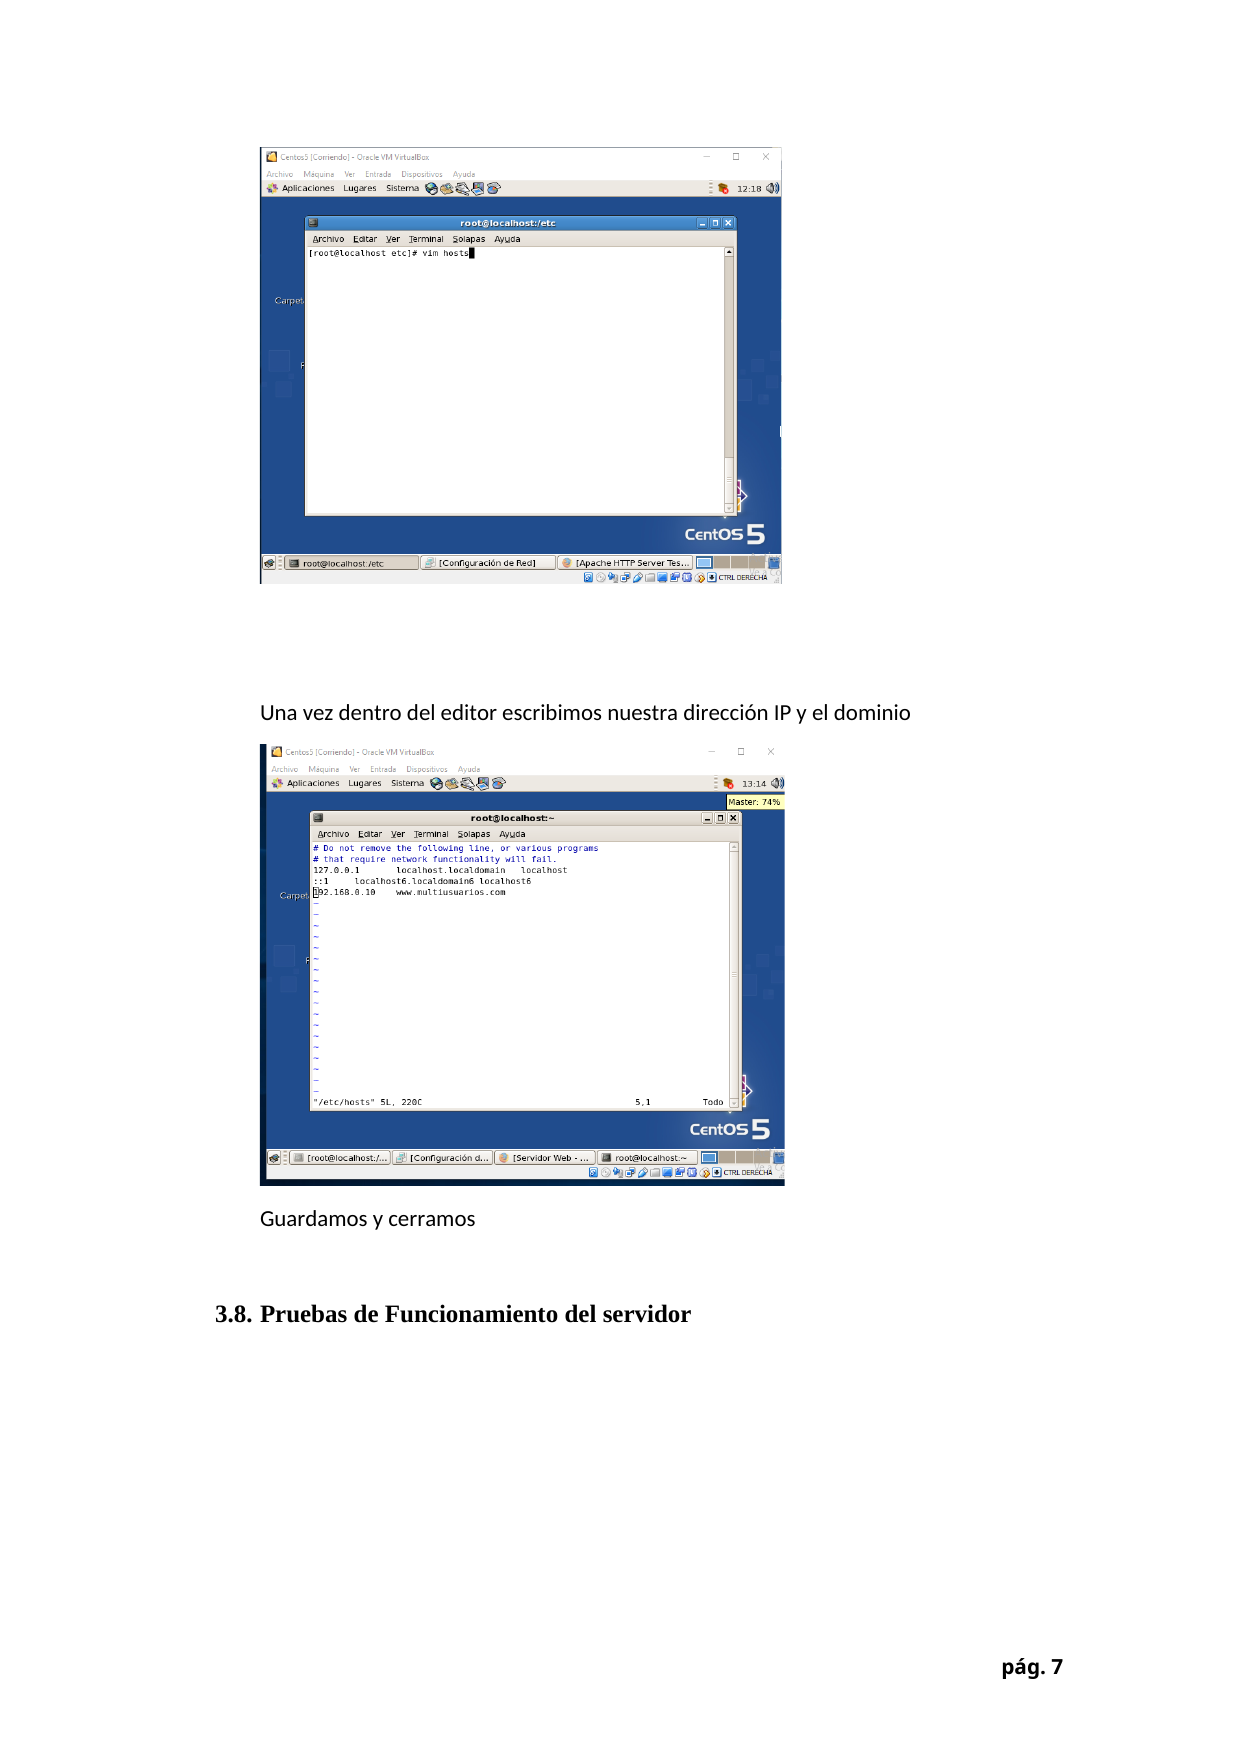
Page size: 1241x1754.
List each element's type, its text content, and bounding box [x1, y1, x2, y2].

picture [259, 147, 782, 584]
list Pruebas de Funcionamiento del servidor [215, 1299, 1063, 1328]
list Guardamos y cerramos [260, 1204, 1063, 1232]
picture [259, 744, 785, 1186]
list Una vez dentro del editor escribimos nuestra dirección IP y el dominio [260, 698, 1063, 726]
